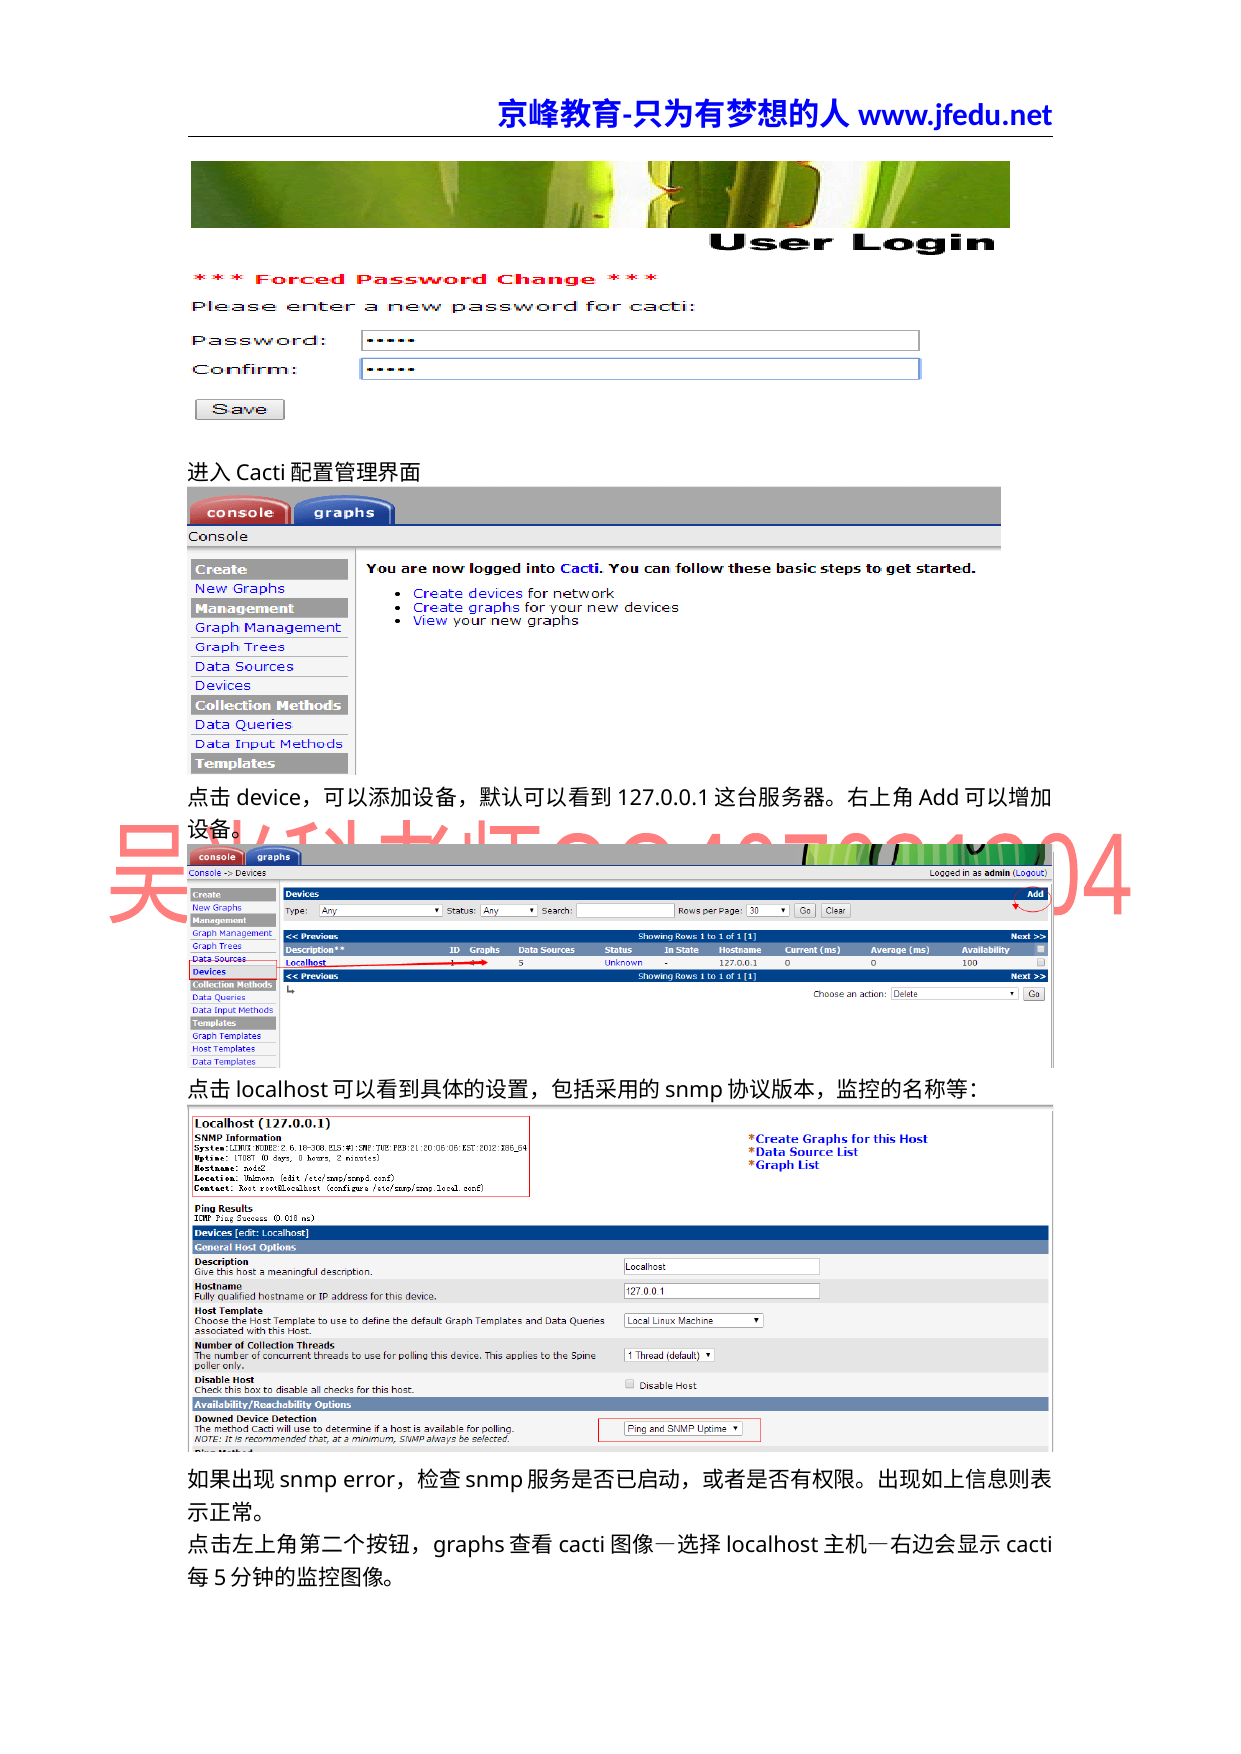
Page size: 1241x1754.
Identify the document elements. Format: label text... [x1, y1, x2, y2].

text 点击device，可以添加设备，默认可以看到127.0.0.1这台服务器。右上角Add可以增加设备。 [187, 779, 1053, 844]
picture [187, 1104, 1054, 1452]
text 点击localhost可以看到具体的设置，包括采用的snmp协议版本，监控的名称等： [187, 1072, 1053, 1104]
picture [187, 844, 1054, 1068]
text 如果出现snmp error，检查snmp服务是否已启动，或者是否有权限。出现如上信息则表示正常。 [187, 1462, 1053, 1527]
text 点击左上角第二个按钮，graphs查看cacti图像—选择localhost主机—右边会显示cacti每5分钟的监控图像。 [187, 1527, 1053, 1592]
picture [187, 486, 1001, 775]
picture [187, 161, 1054, 423]
text 进入Cacti配置管理界面 [187, 454, 1053, 487]
